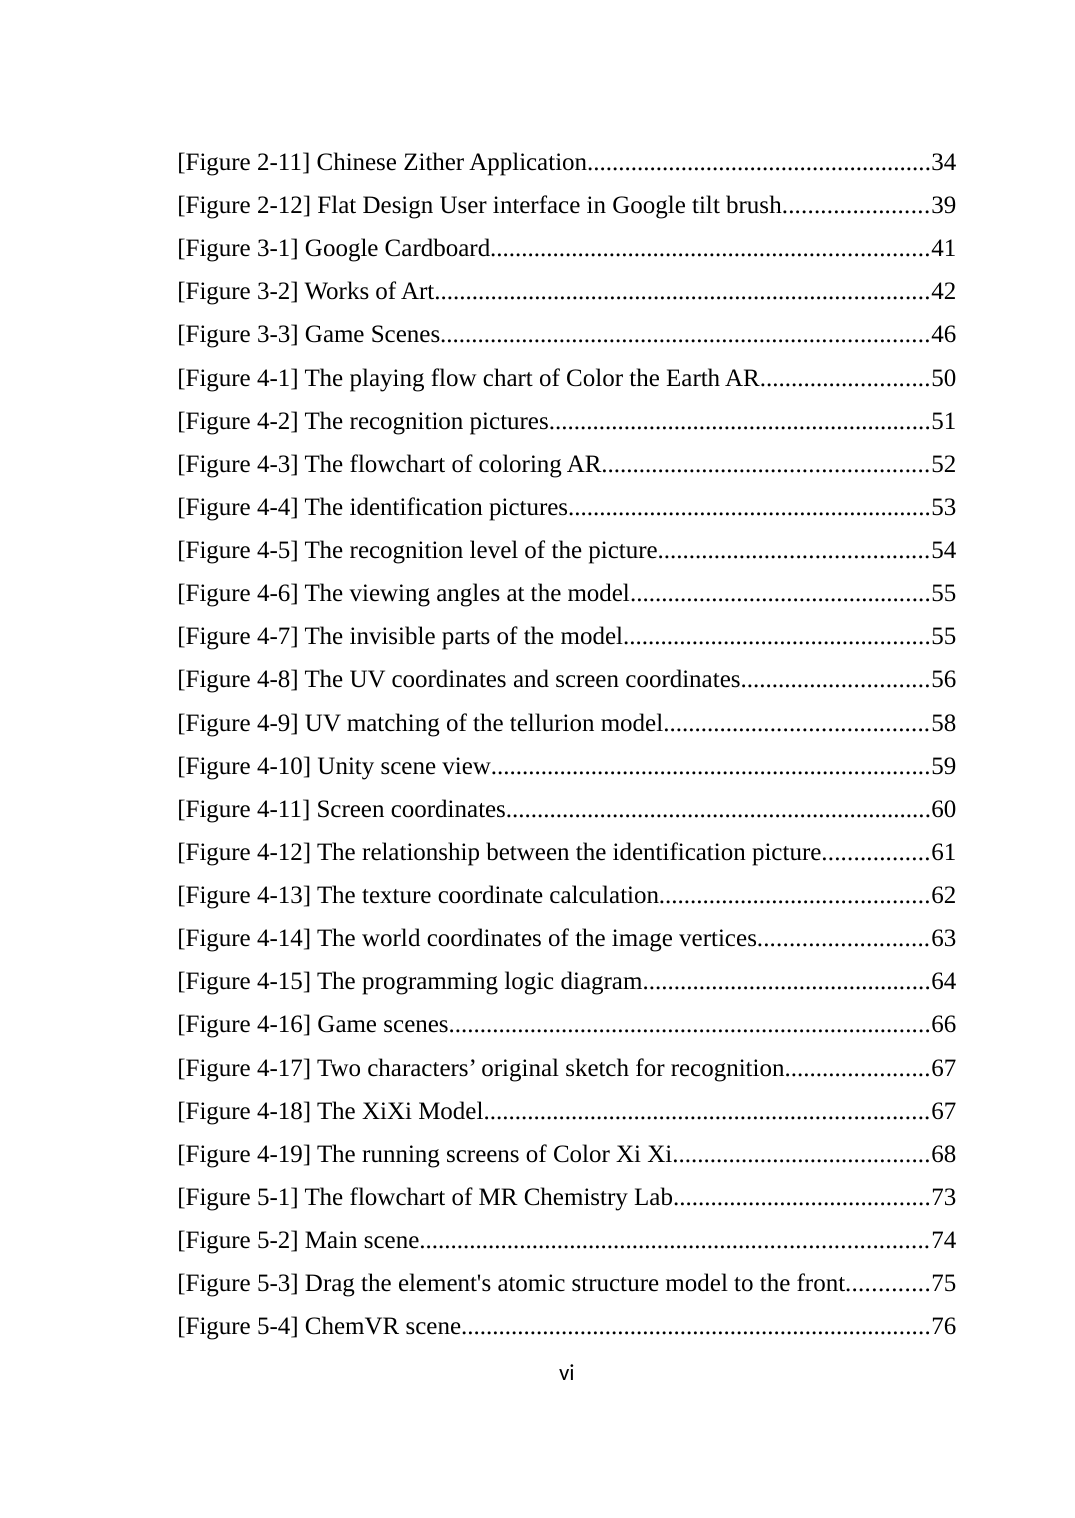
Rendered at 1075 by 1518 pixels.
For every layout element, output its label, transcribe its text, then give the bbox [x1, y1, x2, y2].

text [Figure 2-11] Chinese Zither Application 34 [177, 147, 956, 176]
text [Figure 4-17] Two characters’ original sketch for recognition 67 [177, 1053, 956, 1081]
text [Figure 4-1] The playing flow chart of Color the Earth AR 50 [177, 363, 956, 391]
text [Figure 4-15] The programming logic diagram 64 [177, 966, 956, 995]
text [Figure 4-19] The running screens of Color Xi Xi 68 [177, 1139, 956, 1168]
text [Figure 4-2] The recognition pictures 51 [177, 406, 956, 434]
text [Figure 4-16] Game scenes 66 [177, 1009, 956, 1038]
text [Figure 4-12] The relationship between the identification picture 61 [177, 837, 956, 866]
text [Figure 5-1] The flowchart of MR Chemistry Lab 73 [177, 1182, 956, 1211]
text [Figure 2-12] Flat Design User interface in Google tilt brush 39 [177, 190, 956, 219]
text [Figure 4-4] The identification pictures 53 [177, 492, 956, 521]
text [Figure 4-13] The texture coordinate calculation 62 [177, 880, 956, 909]
text [Figure 3-3] Game Scenes 46 [177, 319, 956, 348]
text [Figure 4-7] The invisible parts of the model 55 [177, 621, 956, 650]
text [Figure 5-2] Main scene 74 [177, 1225, 956, 1254]
text [Figure 3-1] Google Cardboard 41 [177, 233, 956, 262]
text [Figure 5-3] Drag the element's atomic structure model to the front 75 [177, 1268, 956, 1297]
text [Figure 5-4] ChemVR scene 76 [177, 1311, 956, 1340]
text [Figure 4-9] UV matching of the tellurion model 58 [177, 708, 956, 736]
text [Figure 4-18] The XiXi Model 67 [177, 1096, 956, 1124]
text [Figure 4-3] The flowchart of coloring AR 52 [177, 449, 956, 478]
text [Figure 4-6] The viewing angles at the model 55 [177, 578, 956, 607]
text [Figure 4-14] The world coordinates of the image vertices 63 [177, 923, 956, 952]
text [Figure 4-10] Unity scene view 59 [177, 751, 956, 779]
text [Figure 3-2] Works of Art 42 [177, 276, 956, 305]
text [Figure 4-8] The UV coordinates and screen coordinates 56 [177, 664, 956, 693]
text [Figure 4-11] Screen coordinates 60 [177, 794, 956, 823]
text [Figure 4-5] The recognition level of the picture 54 [177, 535, 956, 564]
